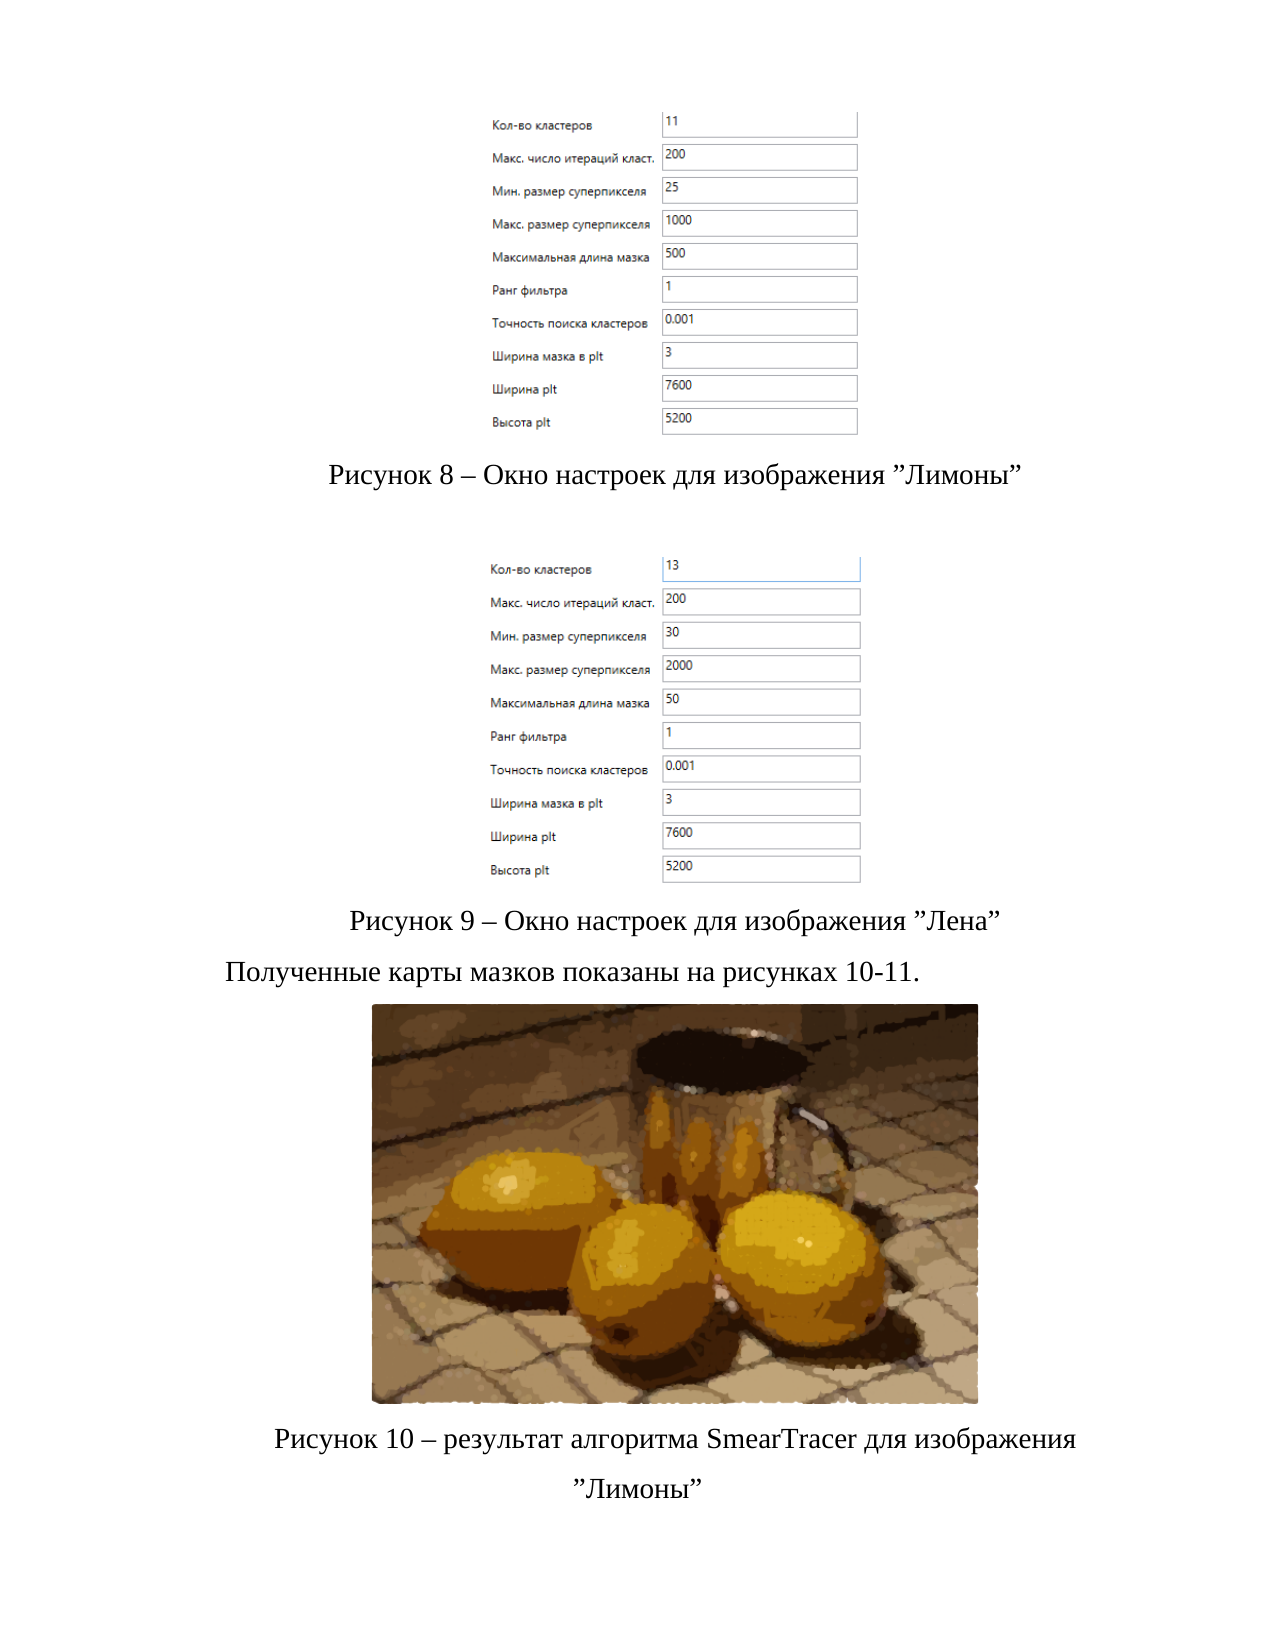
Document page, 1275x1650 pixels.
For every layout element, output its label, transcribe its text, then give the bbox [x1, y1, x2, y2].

picture [371, 1004, 979, 1404]
text Полученные карты мазков показаны на рисунках 10-11. [150, 954, 1125, 987]
picture [484, 557, 866, 887]
text Рисунок 9 – Окно настроек для изображения ”Лена” [150, 903, 1125, 937]
text Рисунок 8 – Окно настроек для изображения ”Лимоны” [150, 457, 1125, 491]
text Рисунок 10 – результат алгоритма SmearTracer для изображения ”Лимоны” [150, 1421, 1125, 1505]
picture [487, 112, 863, 441]
